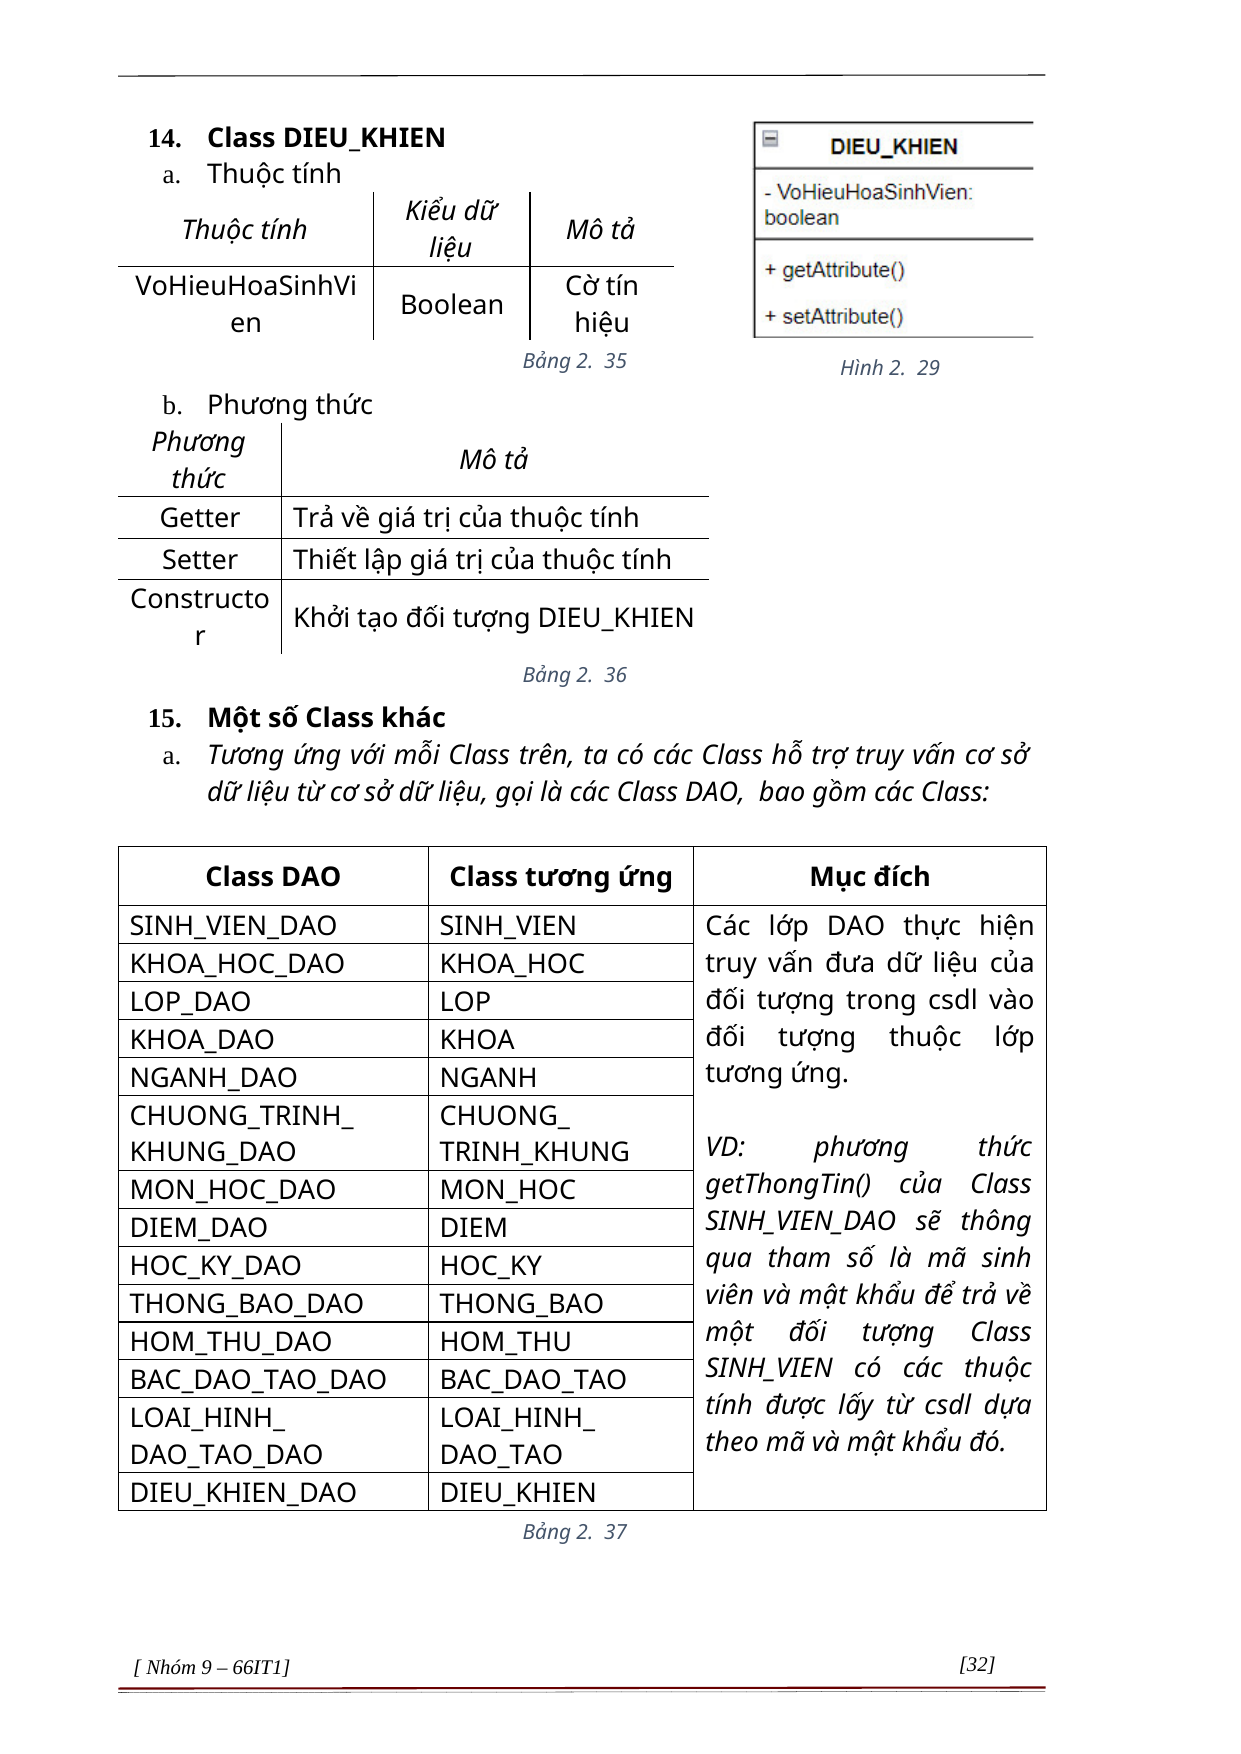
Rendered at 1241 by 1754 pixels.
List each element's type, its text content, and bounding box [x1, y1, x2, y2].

table_header Phương thức [118, 423, 281, 496]
table_cell DIEM [429, 1209, 693, 1246]
table_cell Setter [118, 539, 281, 579]
table_cell Cờ tín hiệu [531, 267, 674, 340]
table_cell Getter [118, 497, 281, 537]
table_cell Trả về giá trị của thuộc tính [282, 497, 709, 537]
picture [750, 120, 1034, 338]
table_cell NGANH [429, 1058, 693, 1095]
table_cell KHOA [429, 1020, 693, 1057]
list Một số Class khác [148, 699, 1033, 736]
table_cell BAC_DAO_TAO [429, 1360, 693, 1397]
table_cell SINH_VIEN_DAO [119, 906, 428, 943]
table_header Class tương ứng [429, 847, 693, 905]
table_cell LOP [429, 982, 693, 1019]
list Phương thức [162, 386, 1033, 422]
table_cell LOP_DAO [119, 982, 428, 1019]
table_cell Constructor [118, 580, 281, 654]
table_cell NGANH_DAO [119, 1058, 428, 1095]
table_cell Các lớp DAO thực hiện truy vấn đưa dữ liệu của đối tượng trong csdl vào đối tượng thuộc lớp tương ứng. VD: phương thức getThongTin() của Class SINH_VIEN_DAO sẽ thông qua tham số là mã sinh viên và mật khẩu để trả về một đối tượng Class SINH_VIEN có các thuộc tính được lấy từ csdl dựa theo mã và mật khẩu đó. [694, 906, 1046, 1510]
table_cell Thiết lập giá trị của thuộc tính [282, 539, 709, 579]
table_cell THONG_BAO_DAO [119, 1285, 428, 1321]
table_cell DIEM_DAO [119, 1209, 428, 1246]
table_header Mô tả [282, 423, 709, 496]
table_cell CHUONG_TRINH_ KHUNG_DAO [119, 1096, 428, 1170]
table_cell MON_HOC [429, 1171, 693, 1208]
table_header Class DAO [119, 847, 428, 905]
table_header Kiểu dữ liệu [374, 192, 529, 266]
table_cell DIEU_KHIEN [429, 1473, 693, 1510]
table_cell KHOA_HOC_DAO [119, 944, 428, 981]
table_cell DIEU_KHIEN_DAO [119, 1473, 428, 1510]
table_cell KHOA_HOC [429, 944, 693, 981]
table_header Mục đích [694, 847, 1046, 905]
table_cell Khởi tạo đối tượng DIEU_KHIEN [282, 580, 709, 654]
table_cell LOAI_HINH_ DAO_TAO_DAO [119, 1398, 428, 1472]
table_header Mô tả [531, 192, 674, 266]
table_cell HOC_KY [429, 1247, 693, 1283]
list Class DIEU_KHIEN [148, 118, 1033, 155]
table_cell HOM_THU_DAO [119, 1323, 428, 1359]
list Thuộc tính [162, 155, 750, 192]
table_cell LOAI_HINH_ DAO_TAO [429, 1398, 693, 1472]
table_cell SINH_VIEN [429, 906, 693, 943]
table_cell CHUONG_ TRINH_KHUNG [429, 1096, 693, 1170]
table_cell MON_HOC_DAO [119, 1171, 428, 1208]
table_cell KHOA_DAO [119, 1020, 428, 1057]
table_cell BAC_DAO_TAO_DAO [119, 1360, 428, 1397]
table_cell VoHieuHoaSinhVien [118, 267, 373, 340]
table_cell HOM_THU [429, 1323, 693, 1359]
table_cell THONG_BAO [429, 1285, 693, 1321]
table_cell HOC_KY_DAO [119, 1247, 428, 1283]
table_cell Boolean [374, 267, 529, 340]
list Tương ứng với mỗi Class trên, ta có các Class hỗ trợ truy vấn cơ sở dữ liệu từ cơ sở dữ liệu, gọi là các Class DAO, bao gồm các Class: [162, 736, 1033, 809]
table_header Thuộc tính [118, 192, 373, 266]
